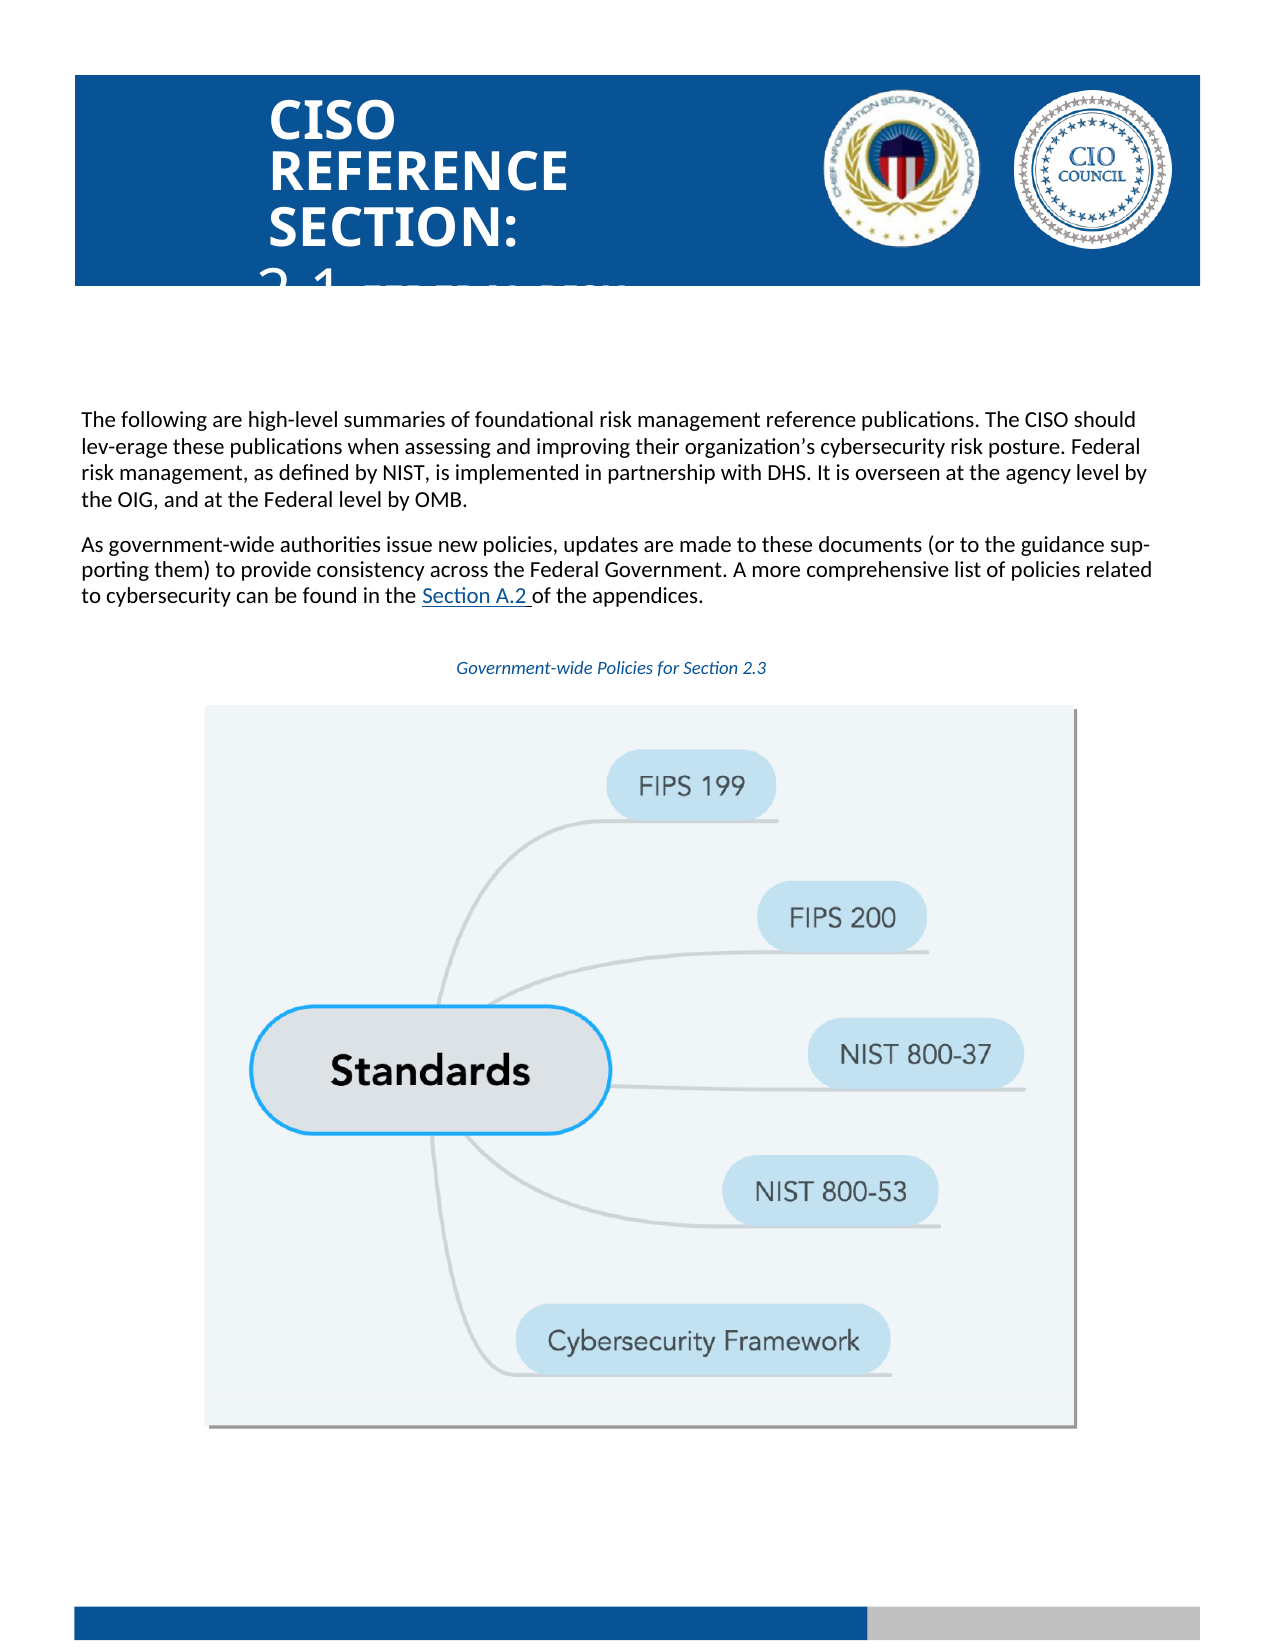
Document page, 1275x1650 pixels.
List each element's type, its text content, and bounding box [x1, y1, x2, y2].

text As government-wide authorities issue new policies, updates are made to these documents (or to the guidance sup-porting them) to provide consistency across the Federal Government. A more comprehensive list of policies related to cybersecurity can be found in the Section A.2 of the appendices. [81, 531, 1177, 609]
text CISO REFERENCE SECTION: [269, 94, 696, 263]
picture [204, 705, 1078, 1429]
text 2.1 FEDERAL RISK MANAGEMENT [106, 263, 625, 366]
picture [75, 75, 1200, 286]
text Government-wide Policies for Section 2.3 [456, 656, 1194, 679]
text The following are high-level summaries of foundational risk management reference publications. The CISO should lev-erage these publications when assessing and improving their organization’s cybersecurity risk posture. Federal risk management, as defined by NIST, is implemented in partnership with DHS. It is overseen at the agency level by the OIG, and at the Federal level by OMB. [81, 407, 1175, 513]
